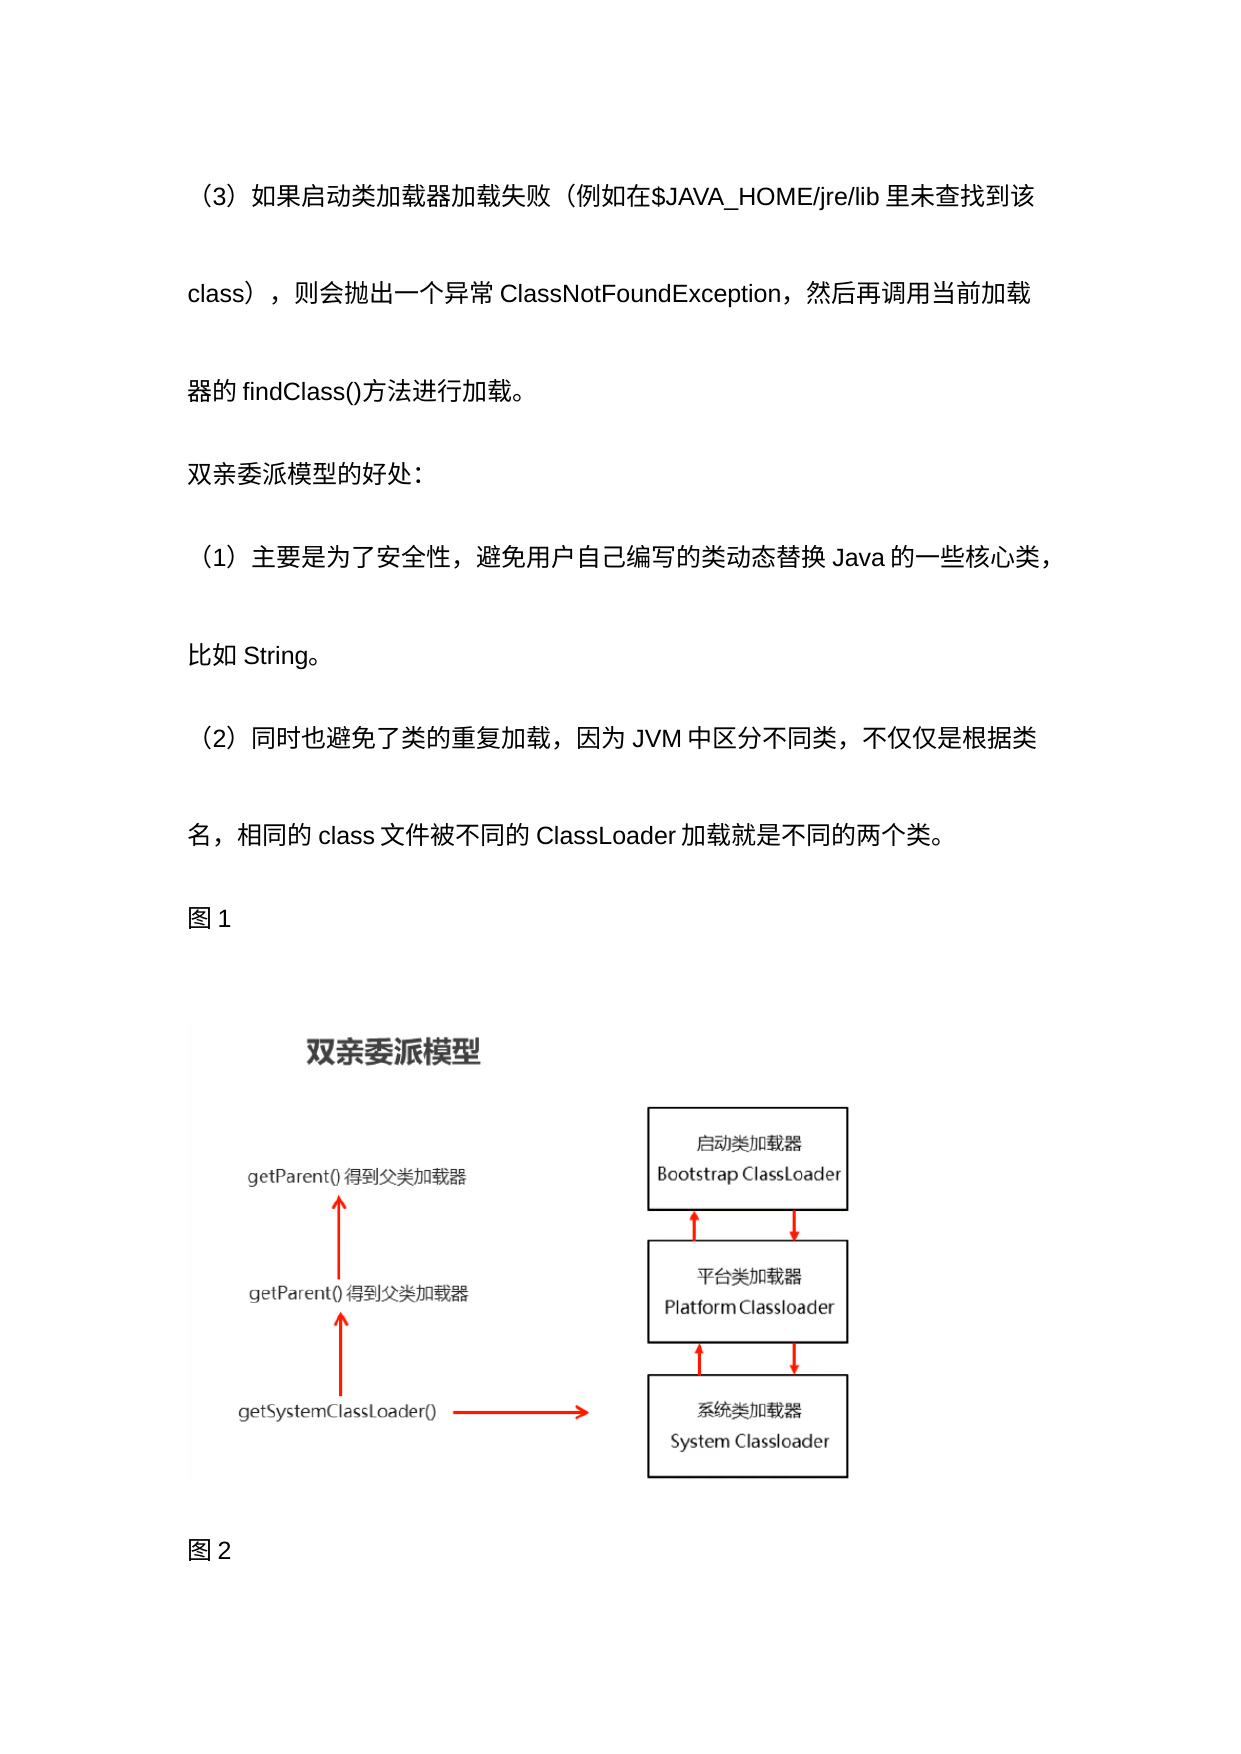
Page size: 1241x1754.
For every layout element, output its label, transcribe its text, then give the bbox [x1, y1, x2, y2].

text 图2 [187, 1516, 1053, 1581]
text 双亲委派模型的好处： [187, 440, 1053, 505]
text （3）如果启动类加载器加载失败（例如在$JAVA_HOME/jre/lib里未查找到该class），则会抛出一个异常ClassNotFoundException，然后再调用当前加载器的findClass()方法进行加载。 [187, 162, 1053, 422]
text （2）同时也避免了类的重复加载，因为 JVM中区分不同类，不仅仅是根据类名，相同的 class文件被不同的 ClassLoader加载就是不同的两个类。 [187, 704, 1053, 866]
picture [187, 1024, 1053, 1493]
text （1）主要是为了安全性，避免用户自己编写的类动态替换 Java的一些核心类，比如 String。 [187, 523, 1053, 686]
text 图1 [187, 884, 1053, 949]
